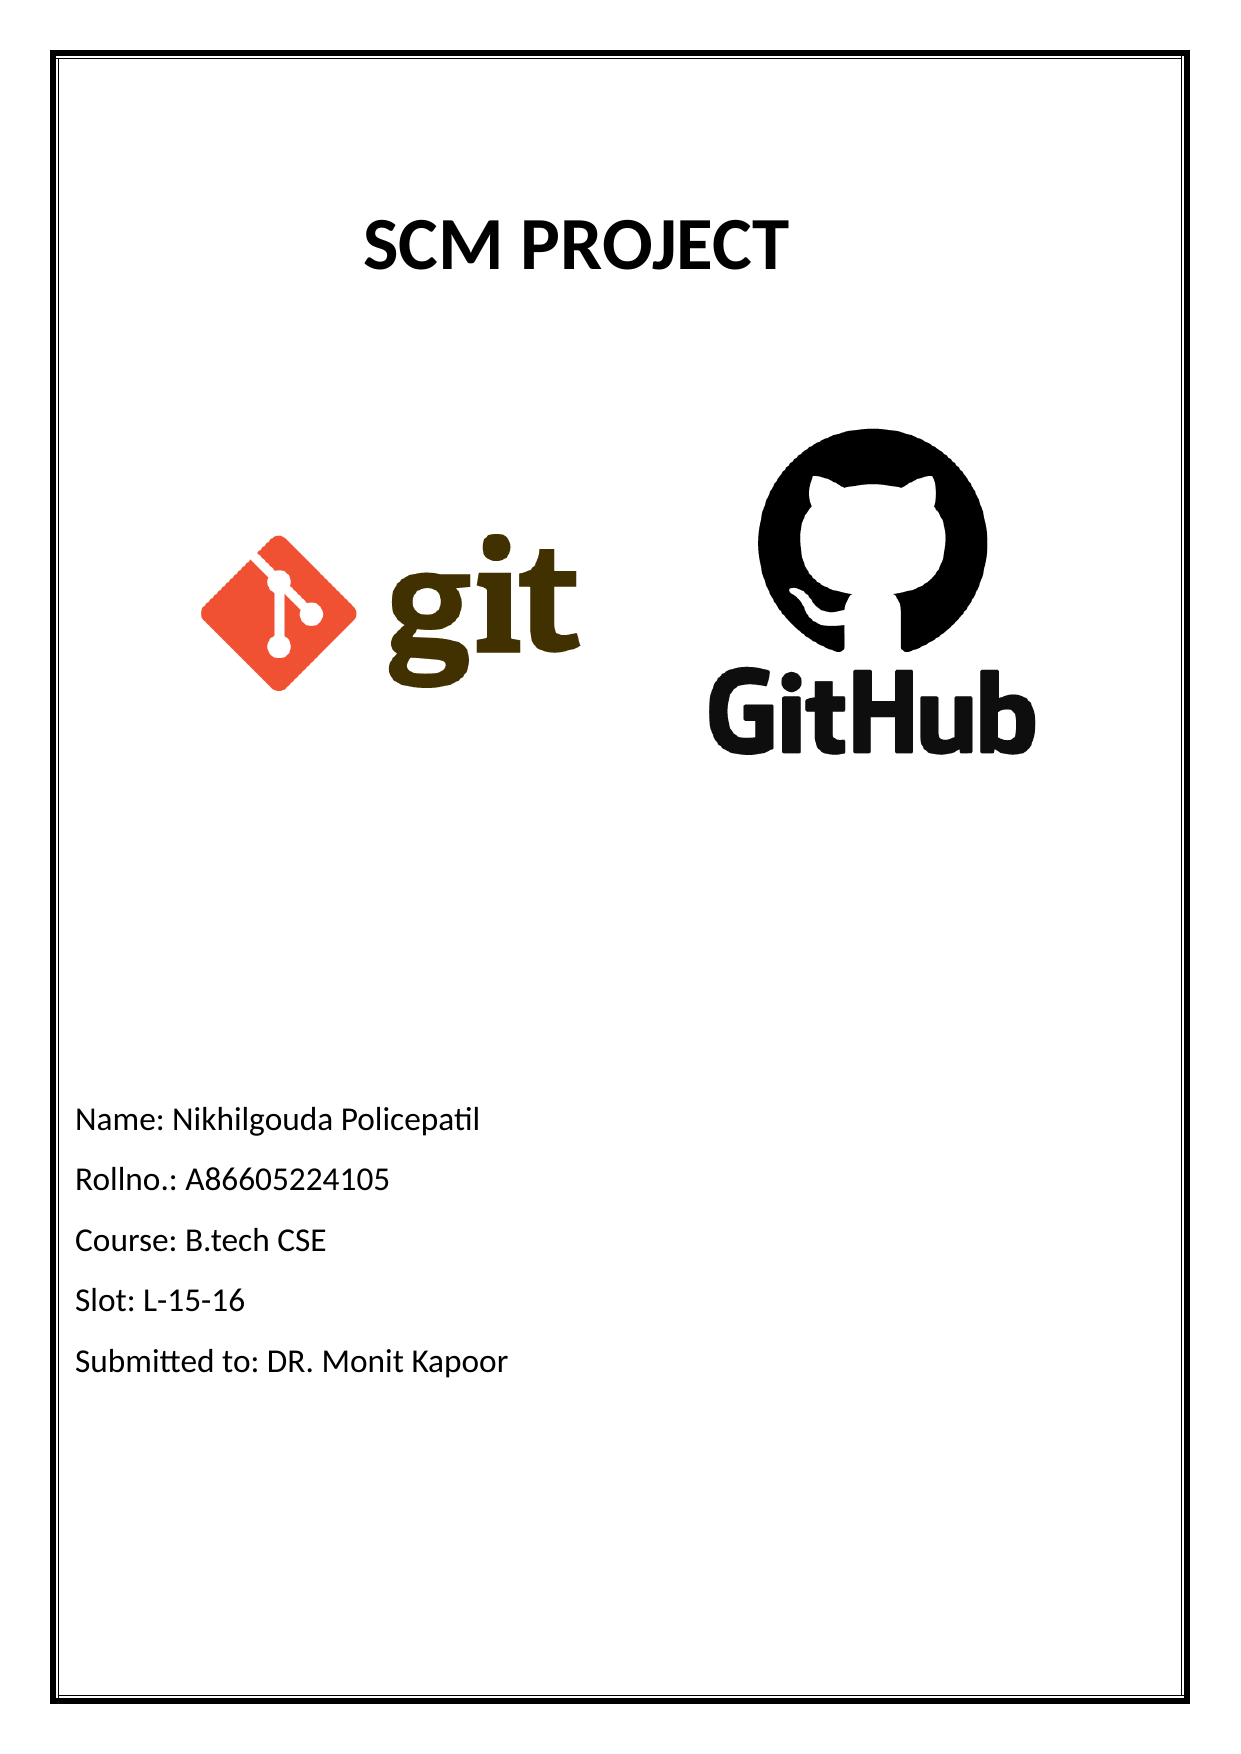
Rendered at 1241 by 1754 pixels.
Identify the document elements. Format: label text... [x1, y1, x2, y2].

text Slot: L-15-16 [75, 1279, 1165, 1320]
text Rollno.: A86605224105 [75, 1158, 1165, 1199]
picture [75, 311, 1166, 925]
text SCM PROJECT [75, 196, 1165, 288]
text Course: B.tech CSE [75, 1219, 1165, 1259]
text Name: Nikhilgouda Policepatil [75, 1098, 1165, 1138]
text Submitted to: DR. Monit Kapoor [75, 1340, 1165, 1381]
